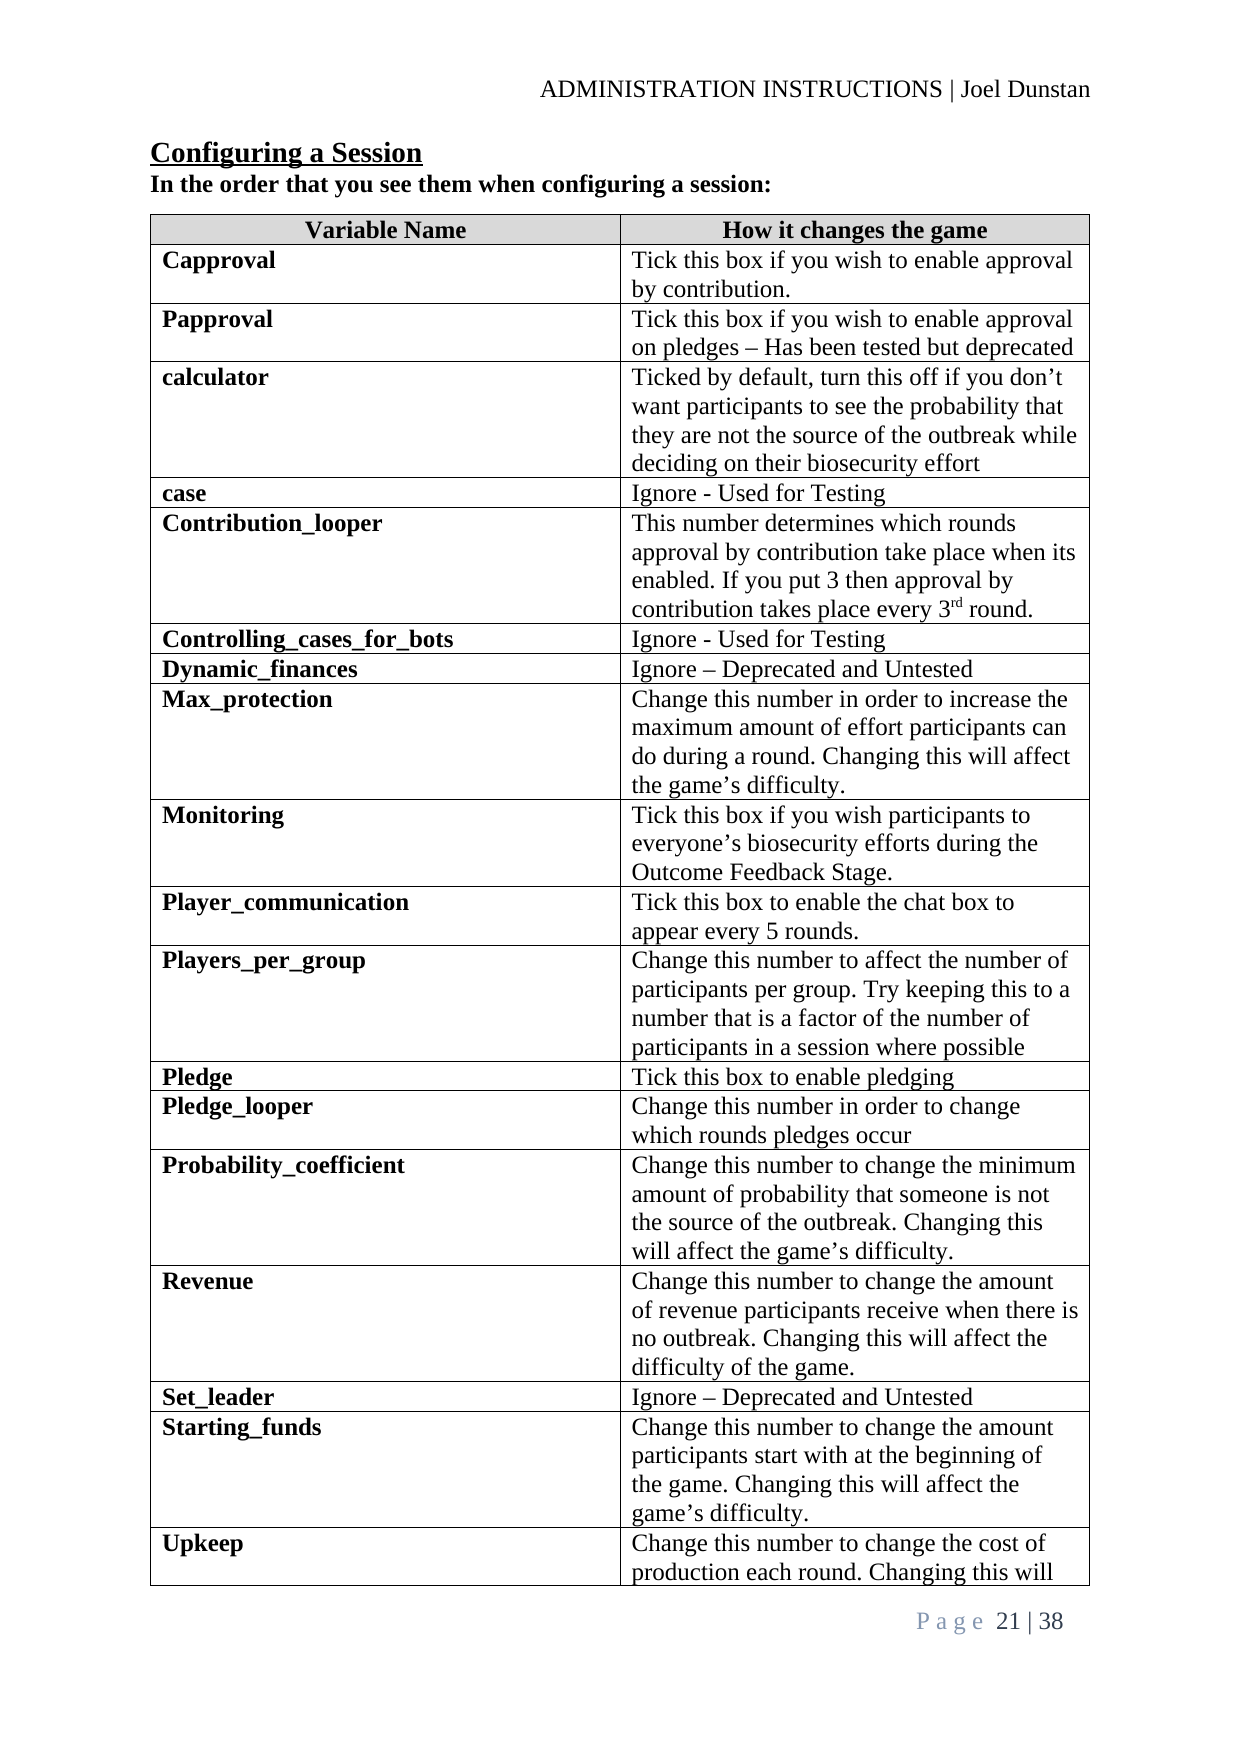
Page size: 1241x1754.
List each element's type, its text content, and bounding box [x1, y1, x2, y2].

table_cell Change this number to change the minimum amount of probability that someone is not the source of the outbreak. Changing this will affect the game’s difficulty. [621, 1150, 1089, 1265]
table_cell Upkeep [151, 1528, 620, 1585]
table_cell Papproval [151, 304, 620, 361]
table_cell Controlling_cases_for_bots [151, 624, 620, 653]
table_cell Change this number to change the amount of revenue participants receive when there is no outbreak. Changing this will affect the difficulty of the game. [621, 1266, 1089, 1381]
table_cell Revenue [151, 1266, 620, 1381]
table_cell Set_leader [151, 1382, 620, 1411]
table_cell Tick this box if you wish to enable approval by contribution. [621, 245, 1089, 303]
table_cell case [151, 478, 620, 507]
table_cell Tick this box to enable pledging [621, 1062, 1089, 1090]
table_cell Tick this box if you wish to enable approval on pledges – Has been tested but deprecated [621, 304, 1089, 361]
table_cell Change this number in order to change which rounds pledges occur [621, 1091, 1089, 1149]
table_cell Pledge_looper [151, 1091, 620, 1149]
text In the order that you see them when configuring a session: [150, 169, 1090, 198]
table_cell Player_communication [151, 887, 620, 944]
table_cell Pledge [151, 1062, 620, 1090]
table_cell Change this number to change the amount participants start with at the beginning of the game. Changing this will affect the game’s difficulty. [621, 1412, 1089, 1527]
table_cell Tick this box to enable the chat box to appear every 5 rounds. [621, 887, 1089, 944]
table_cell This number determines which rounds approval by contribution take place when its enabled. If you put 3 then approval by contribution takes place every 3rd round. [621, 508, 1089, 623]
table_header How it changes the game [621, 215, 1089, 244]
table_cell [621, 1528, 1089, 1585]
table_cell Dynamic_finances [151, 654, 620, 683]
table_cell Capproval [151, 245, 620, 303]
table_cell Max_protection [151, 684, 620, 799]
table_cell Change this number in order to increase the maximum amount of effort participants can do during a round. Changing this will affect the game’s difficulty. [621, 684, 1089, 799]
table_cell Tick this box if you wish participants to everyone’s biosecurity efforts during the Outcome Feedback Stage. [621, 800, 1089, 886]
table_cell Change this number to affect the number of participants per group. Try keeping this to a number that is a factor of the number of participants in a session where possible [621, 946, 1089, 1061]
table_header Variable Name [151, 215, 620, 244]
table_cell calculator [151, 362, 620, 477]
table_cell Players_per_group [151, 946, 620, 1061]
table_cell Ignore – Deprecated and Untested [621, 1382, 1089, 1411]
table_cell Monitoring [151, 800, 620, 886]
table_cell Ignore - Used for Testing [621, 624, 1089, 653]
table_cell Probability_coefficient [151, 1150, 620, 1265]
subtitle Configuring a Session [150, 135, 1090, 169]
table_cell Ignore - Used for Testing [621, 478, 1089, 507]
table_cell Ignore – Deprecated and Untested [621, 654, 1089, 683]
table_cell Contribution_looper [151, 508, 620, 623]
table_cell Starting_funds [151, 1412, 620, 1527]
table_cell Ticked by default, turn this off if you don’t want participants to see the probability that they are not the source of the outbreak while deciding on their biosecurity effort [621, 362, 1089, 477]
